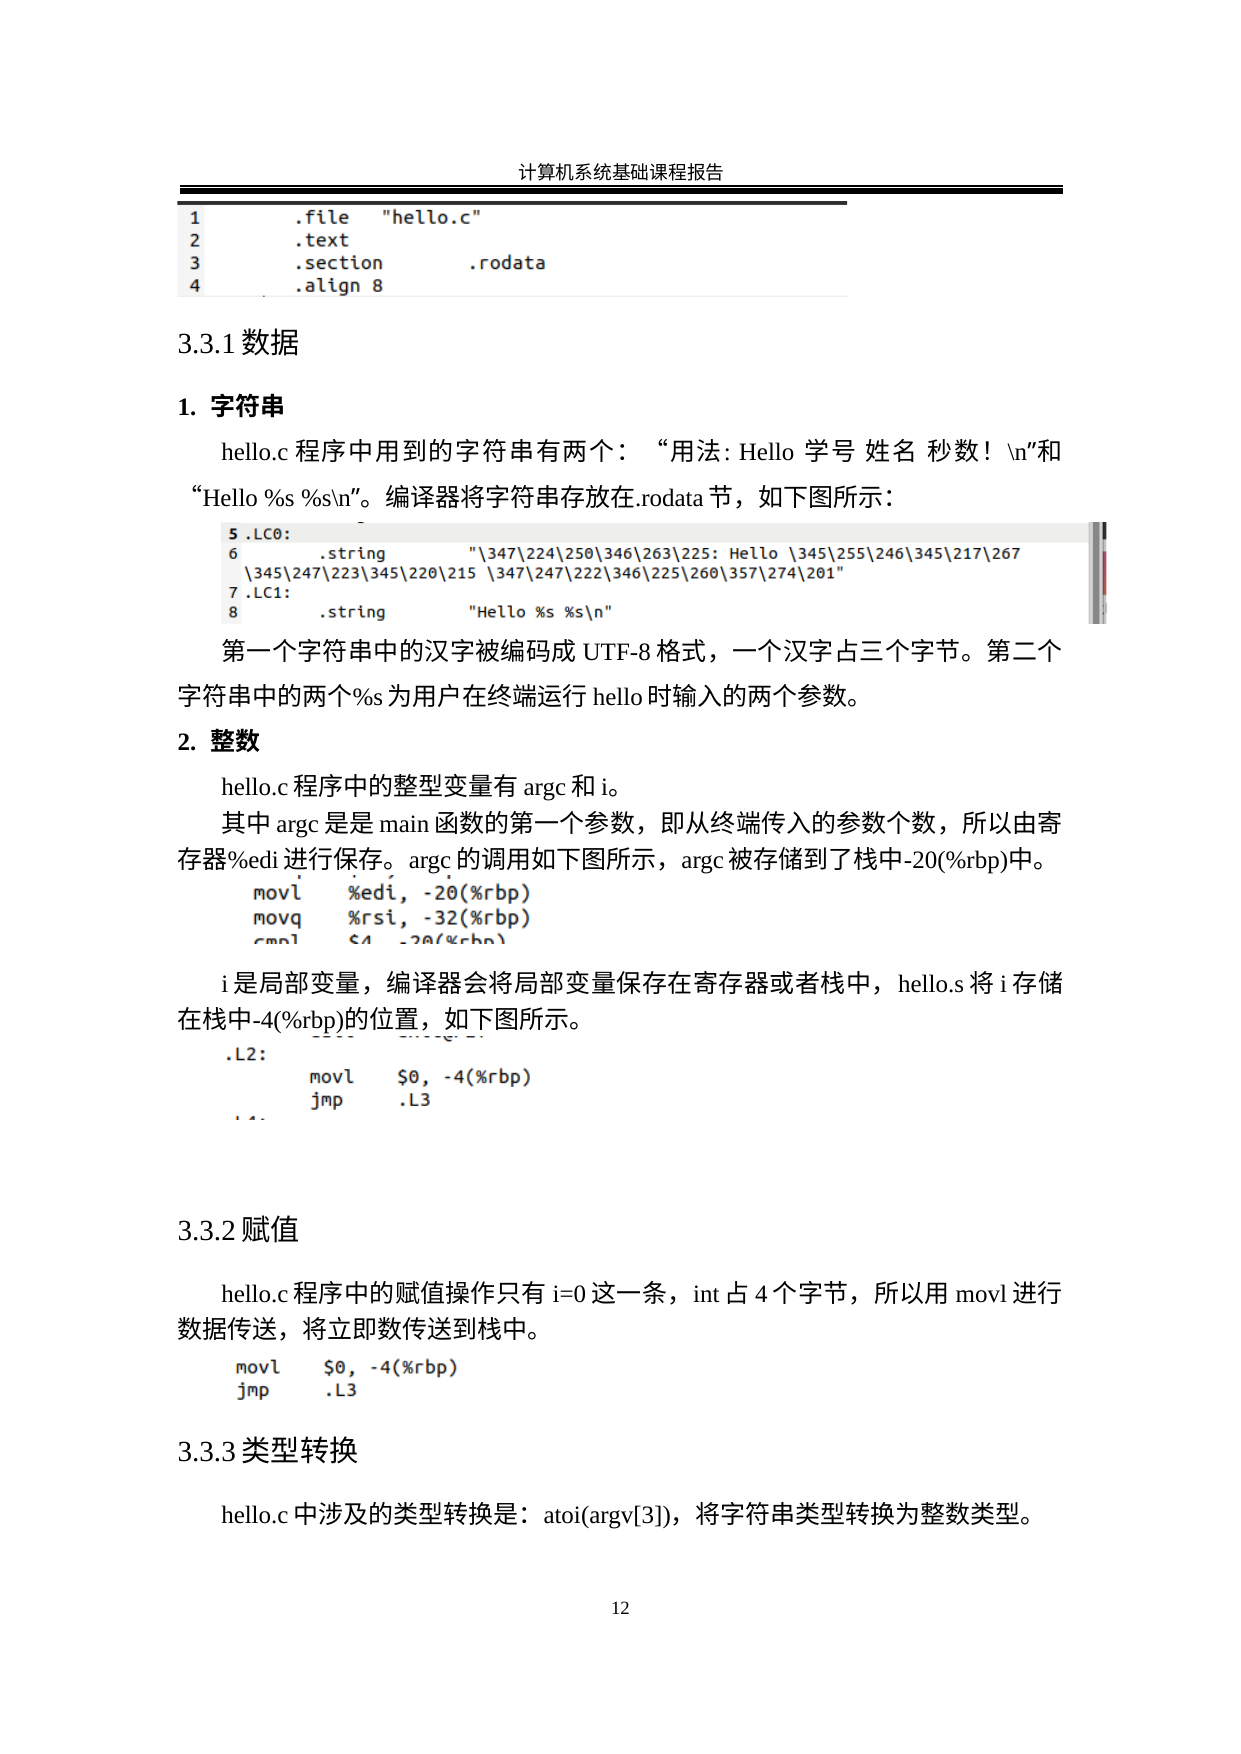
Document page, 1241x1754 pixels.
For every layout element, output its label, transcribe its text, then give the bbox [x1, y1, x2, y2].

picture [221, 522, 1107, 624]
picture [221, 875, 631, 944]
list 第一个字符串中的汉字被编码成UTF-8格式，一个汉字占三个字节。第二个字符串中的两个%s为用户在终端运行hello时输入的两个参数。 [177, 631, 1063, 712]
text i是局部变量，编译器会将局部变量保存在寄存器或者栈中，hello.s将i存储在栈中-4(%rbp)的位置，如下图所示。 [177, 963, 1063, 1036]
subtitle 3.3.3类型转换 [177, 1430, 1063, 1469]
subtitle 3.3.2赋值 [177, 1209, 1063, 1249]
picture [221, 1346, 539, 1405]
text 其中argc是是main函数的第一个参数，即从终端传入的参数个数，所以由寄存器%edi进行保存。argc的调用如下图所示，argc被存储到了栈中-20(%rbp)中。 [177, 803, 1063, 876]
picture [221, 1035, 695, 1120]
list 整数 [177, 722, 1063, 758]
text hello.c中涉及的类型转换是：atoi(argv[3])，将字符串类型转换为整数类型。 [177, 1494, 1063, 1531]
text hello.c程序中的赋值操作只有i=0这一条，int占4个字节，所以用movl进行数据传送，将立即数传送到栈中。 [177, 1274, 1063, 1346]
subtitle 3.3.1数据 [177, 322, 1063, 362]
list 字符串 [177, 387, 1063, 423]
text hello.c程序中的整型变量有argc和i。 [177, 767, 1063, 803]
picture [177, 200, 848, 297]
list hello.c程序中用到的字符串有两个：“用法: Hello 学号 姓名 秒数！\n”和“Hello %s %s\n”。编译器将字符串存放在.rodata节，如下图所示： [177, 432, 1063, 513]
